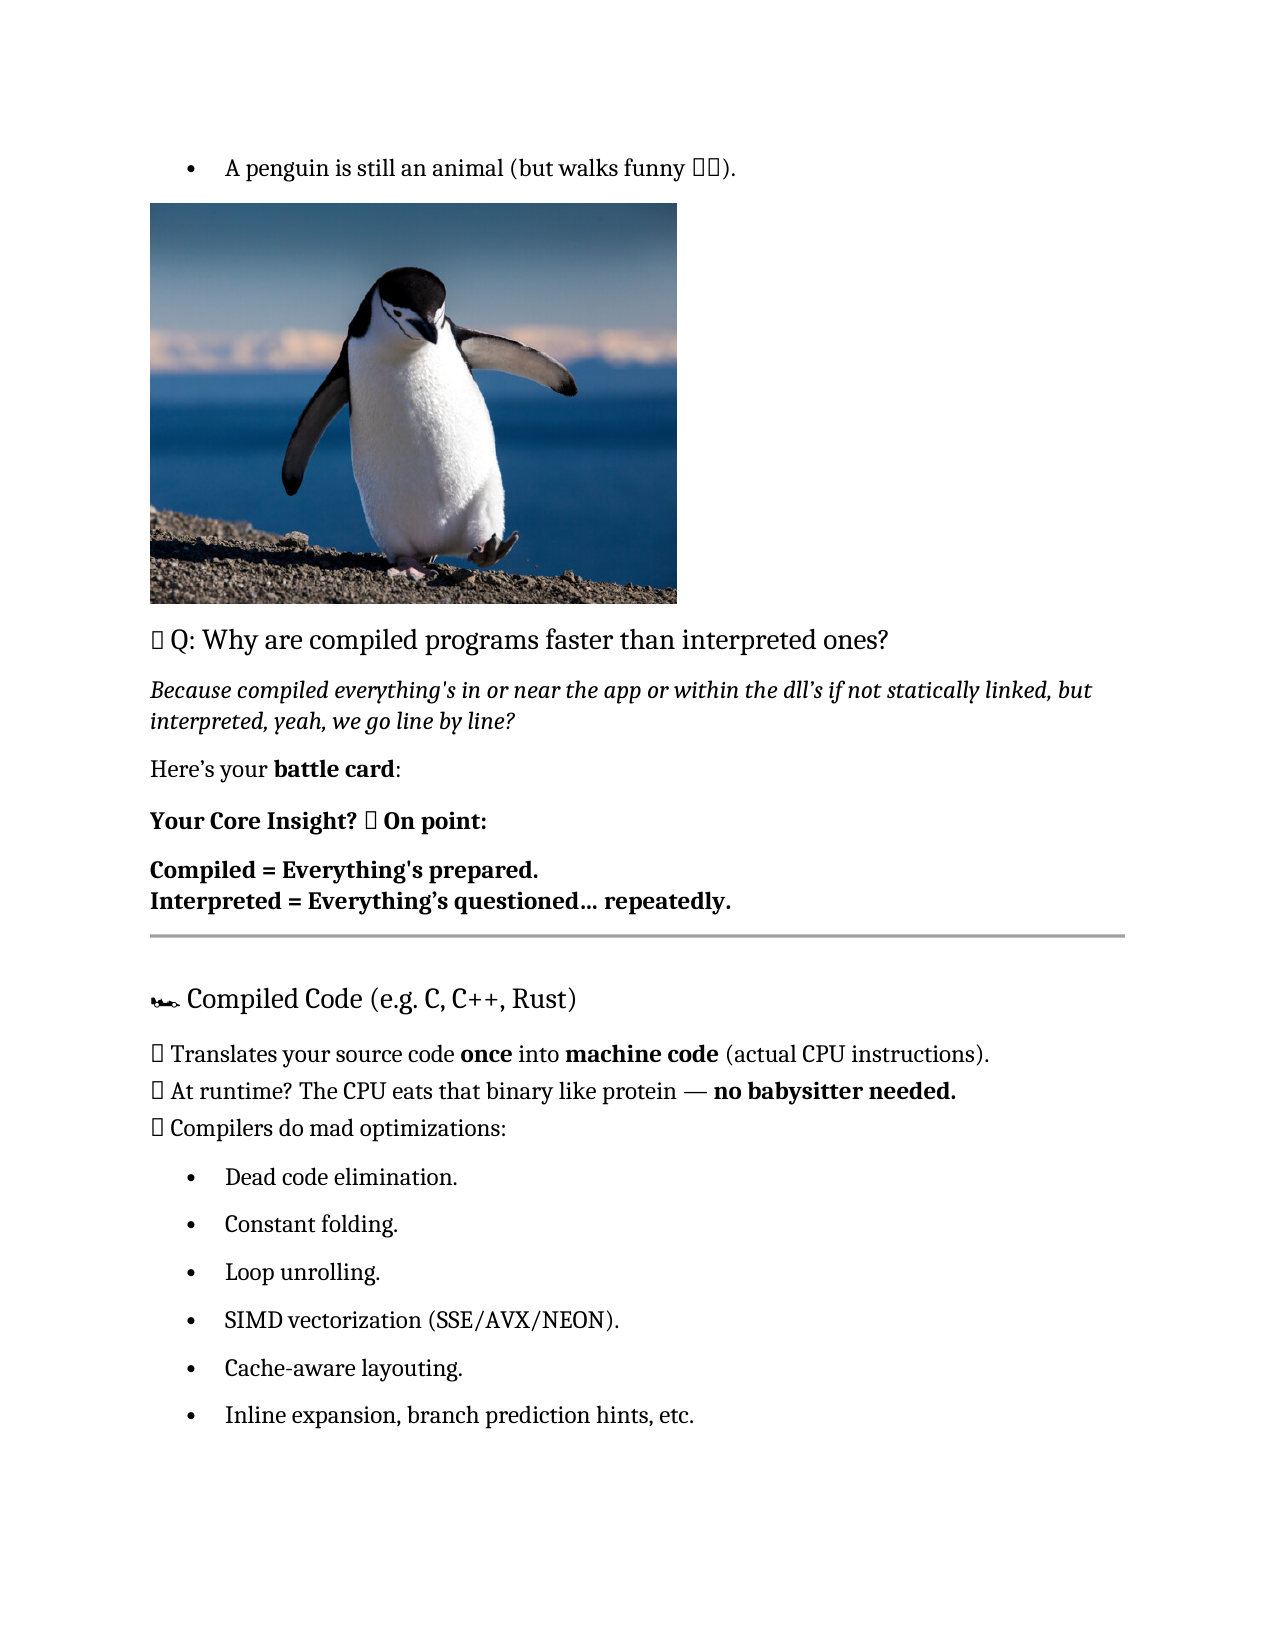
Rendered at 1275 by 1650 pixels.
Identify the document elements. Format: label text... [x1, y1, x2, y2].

text Because compiled everything's in or near the app or within the dll’s if not statically linked, but interpreted, yeah, we go line by line? [150, 676, 1125, 736]
text 🏎️ Compiled Code (e.g. C, C++, Rust) [150, 982, 1125, 1016]
text Your Core Insight? 💯 On point: [150, 802, 1125, 836]
text Compiled = Everything's prepared. Interpreted = Everything’s questioned… repeatedly. [150, 856, 1125, 916]
text Here’s your battle card: [150, 754, 1125, 783]
text ✅ Translates your source code once into machine code (actual CPU instructions). ✅ At runtime? The CPU eats that binary like protein — no babysitter needed. ✅ Compilers do mad optimizations: [150, 1036, 1125, 1143]
list SIMD vectorization (SSE/AVX/NEON). [187, 1306, 1125, 1334]
list Inline expansion, branch prediction hints, etc. [187, 1401, 1125, 1430]
list Loop unrolling. [187, 1258, 1125, 1287]
list Constant folding. [187, 1210, 1125, 1239]
picture [150, 203, 677, 604]
list Cache-aware layouting. [187, 1353, 1125, 1382]
text 🧠 Q: Why are compiled programs faster than interpreted ones? [150, 622, 1125, 656]
list A penguin is still an animal (but walks funny 🐧). [187, 150, 1125, 184]
list Dead code elimination. [187, 1163, 1125, 1191]
